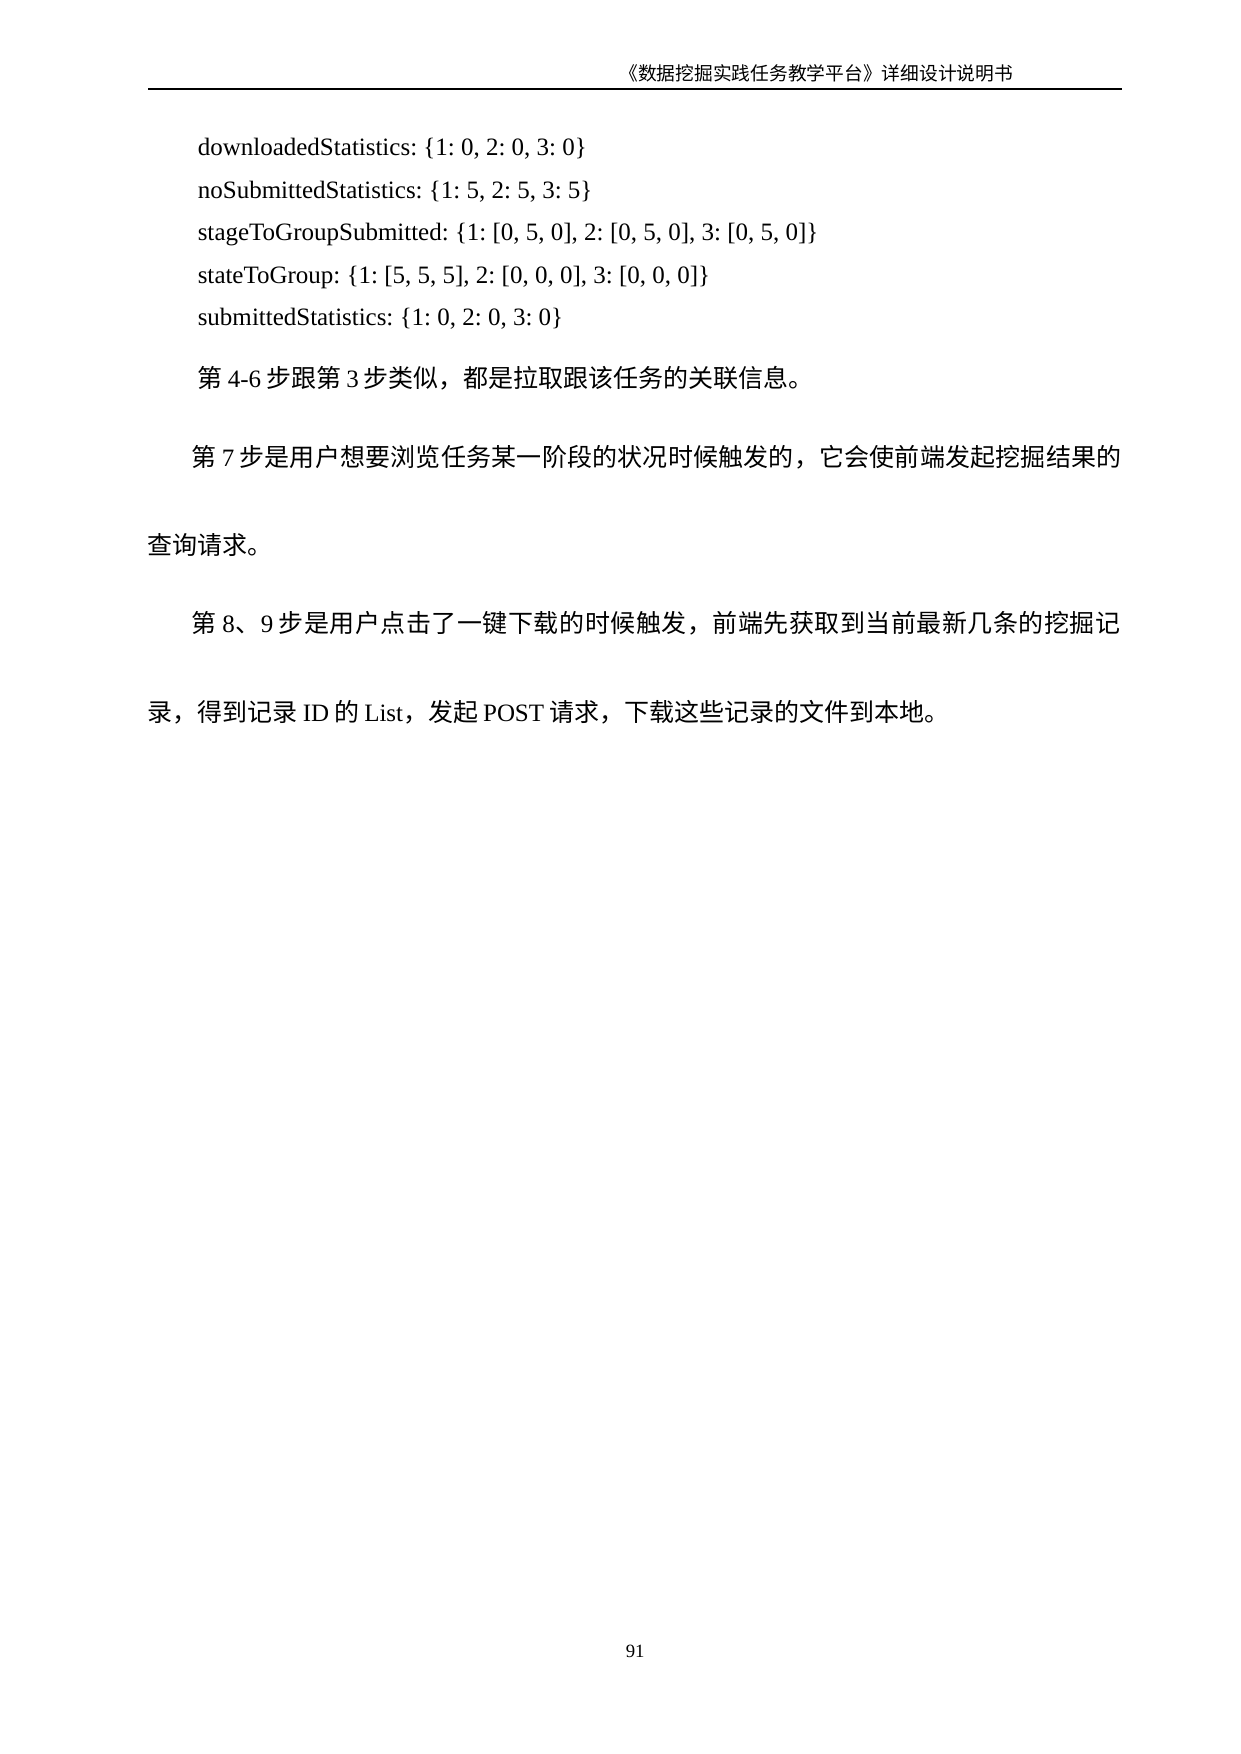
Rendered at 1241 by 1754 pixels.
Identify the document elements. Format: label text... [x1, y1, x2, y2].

text stageToGroupSubmitted: {1: [0, 5, 0], 2: [0, 5, 0], 3: [0, 5, 0]} [198, 215, 1122, 249]
text noSubmittedStatistics: {1: 5, 2: 5, 3: 5} [198, 172, 1122, 206]
text 第8、9步是用户点击了一键下载的时候触发，前端先获取到当前最新几条的挖掘记录，得到记录ID的List，发起POST请求，下载这些记录的文件到本地。 [148, 588, 1122, 744]
text 第7步是用户想要浏览任务某一阶段的状况时候触发的，它会使前端发起挖掘结果的查询请求。 [148, 421, 1122, 577]
text downloadedStatistics: {1: 0, 2: 0, 3: 0} [198, 130, 1122, 164]
text 第4-6步跟第3步类似，都是拉取跟该任务的关联信息。 [198, 342, 1122, 410]
text submittedStatistics: {1: 0, 2: 0, 3: 0} [198, 300, 1122, 334]
text stateToGroup: {1: [5, 5, 5], 2: [0, 0, 0], 3: [0, 0, 0]} [198, 257, 1122, 291]
